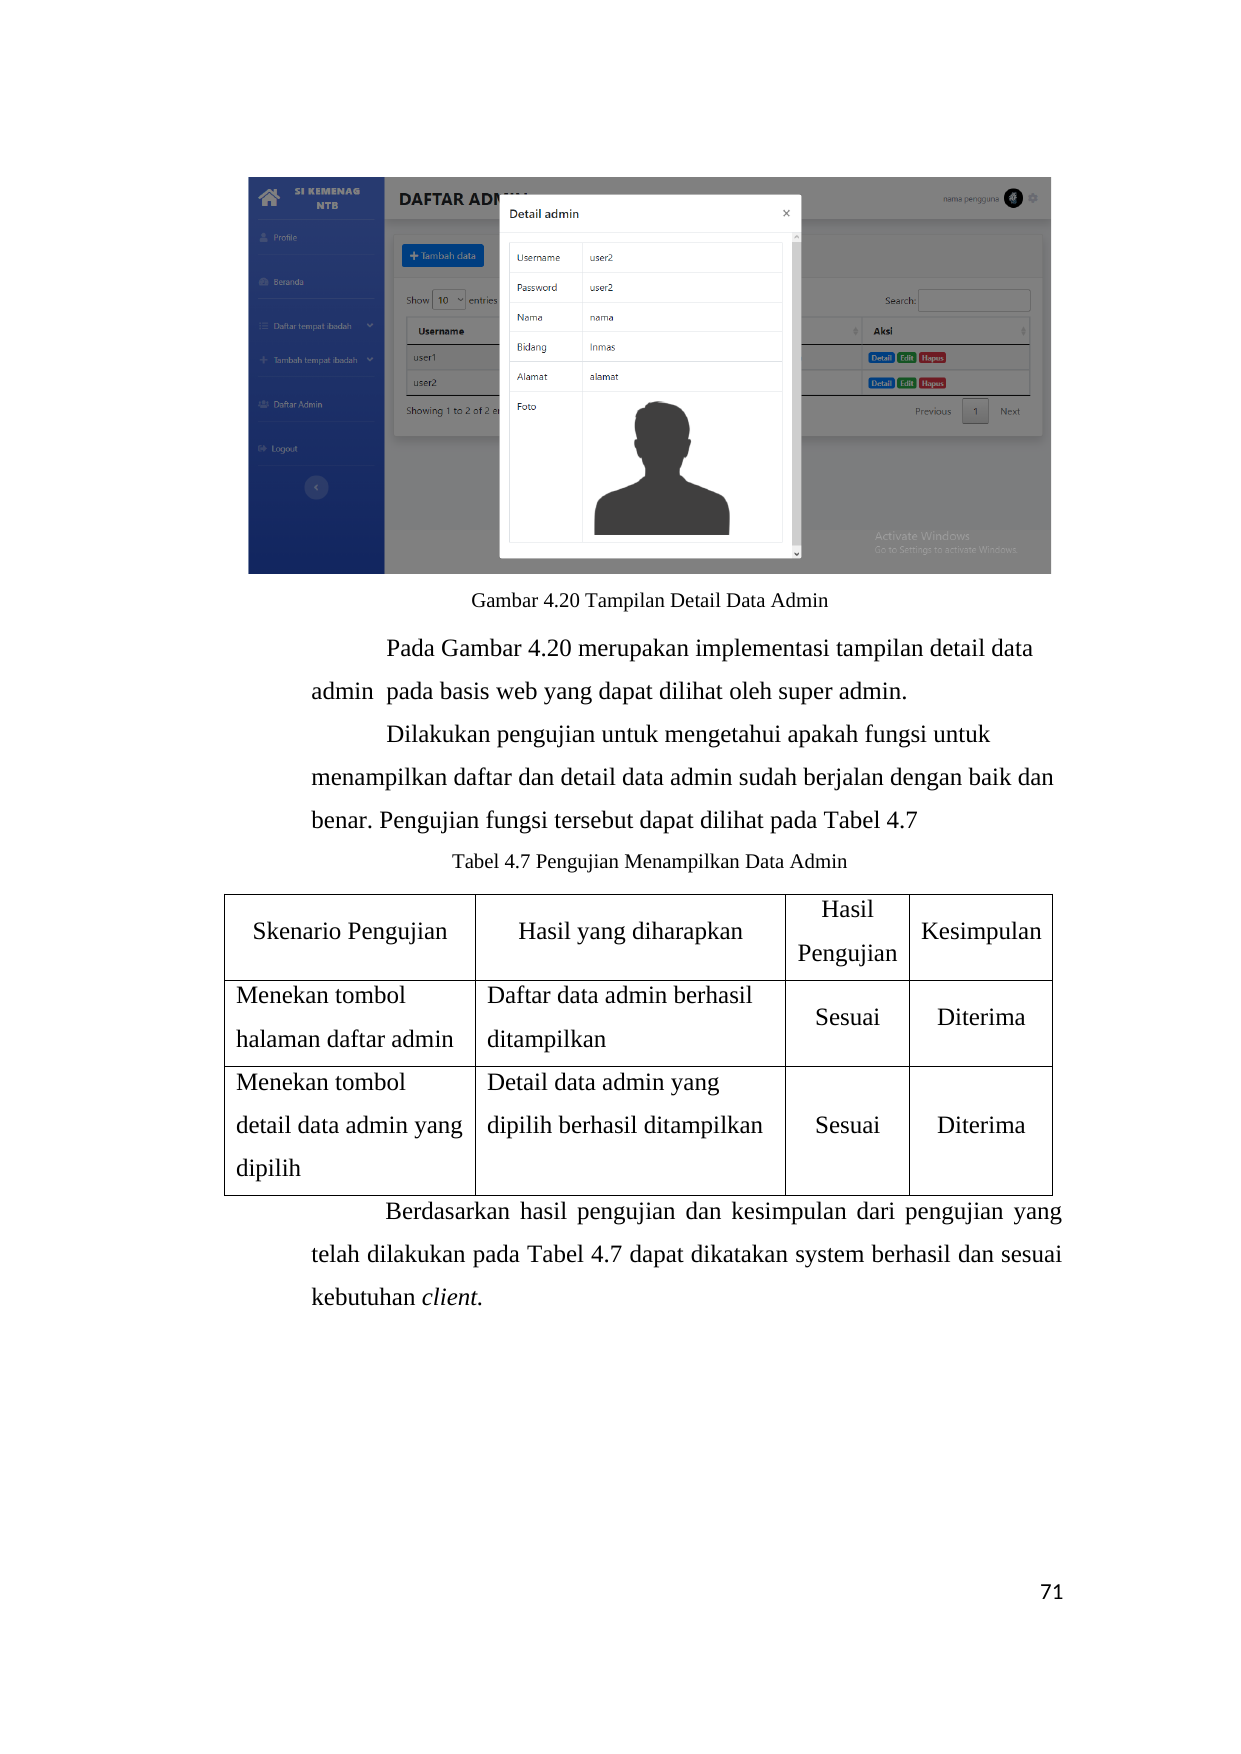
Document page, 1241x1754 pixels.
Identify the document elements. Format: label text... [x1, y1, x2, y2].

table_cell Menekan tombol detail data admin yang dipilih [225, 1067, 475, 1195]
picture [248, 177, 1052, 574]
table_cell Menekan tombol halaman daftar admin [225, 981, 475, 1066]
text Dilakukan pengujian untuk mengetahui apakah fungsi untuk menampilkan daftar dan detail data admin sudah berjalan dengan baik dan benar. Pengujian fungsi tersebut dapat dilihat pada Tabel 4.7 [311, 719, 1063, 834]
table_cell Diterima [910, 1067, 1052, 1195]
table_cell Sesuai [786, 1067, 909, 1195]
table_header Kesimpulan [910, 895, 1052, 979]
table_cell Detail data admin yang dipilih berhasil ditampilkan [476, 1067, 785, 1195]
table_header Skenario Pengujian [225, 895, 475, 979]
table_cell Diterima [910, 981, 1052, 1066]
table_cell Sesuai [786, 981, 909, 1066]
table_cell Daftar data admin berhasil ditampilkan [476, 981, 785, 1066]
table_header Hasil Pengujian [786, 895, 909, 979]
text Tabel 4.7 Pengujian Menampilkan Data Admin [236, 848, 1063, 873]
text Berdasarkan hasil pengujian dan kesimpulan dari pengujian yang telah dilakukan pada Tabel 4.7 dapat dikatakan system berhasil dan sesuai kebutuhan client. [311, 1196, 1063, 1311]
table_header Hasil yang diharapkan [476, 895, 785, 979]
text Pada Gambar 4.20 merupakan implementasi tampilan detail data admin pada basis web yang dapat dilihat oleh super admin. [311, 633, 1063, 705]
text Gambar 4.20 Tampilan Detail Data Admin [236, 588, 1063, 612]
